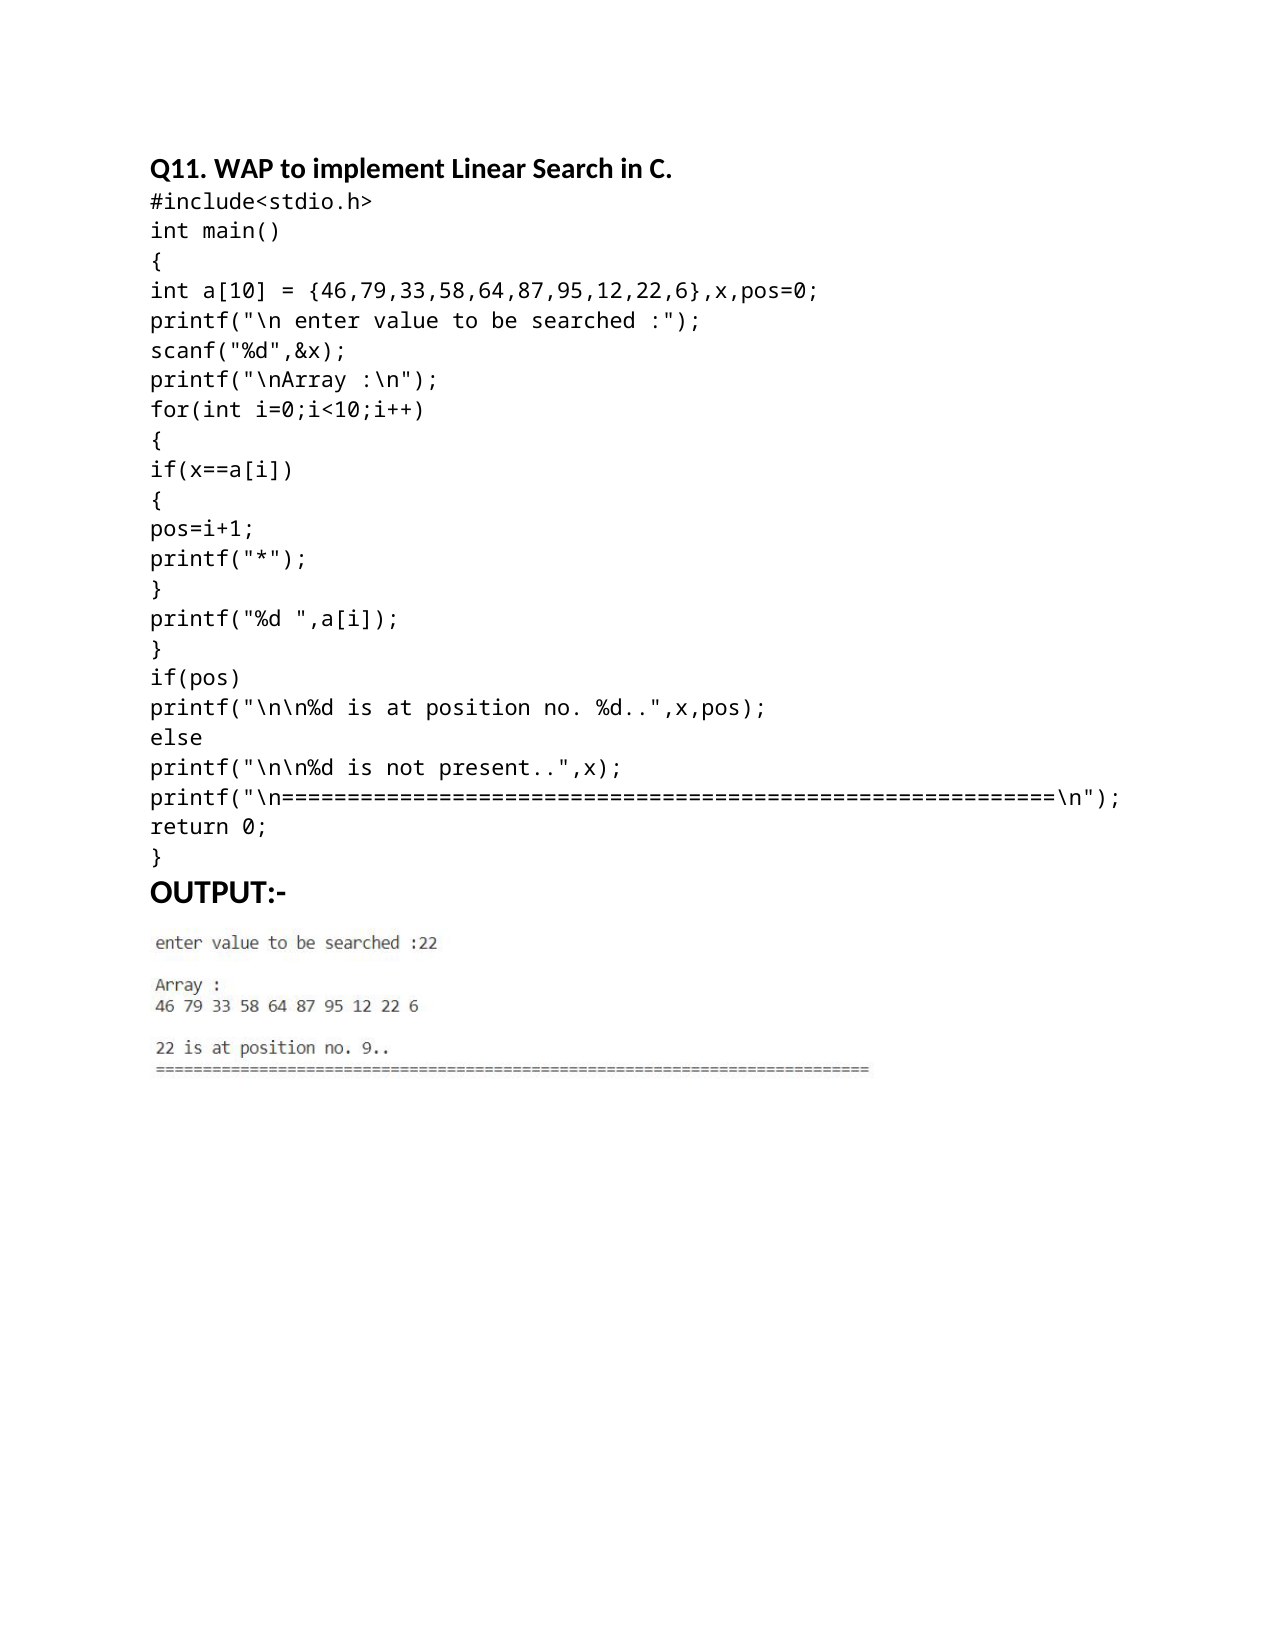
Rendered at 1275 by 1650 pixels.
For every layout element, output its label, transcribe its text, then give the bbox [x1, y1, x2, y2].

text OUTPUT:- [150, 871, 1125, 912]
text scanf("%d",&x); [150, 334, 1125, 364]
text } [150, 841, 1125, 871]
text #include<stdio.h> [150, 186, 1125, 215]
text pos=i+1; [150, 513, 1125, 543]
text { [150, 245, 1125, 275]
text int main() [150, 215, 1125, 245]
text } [150, 632, 1125, 662]
text Q11. WAP to implement Linear Search in C. [150, 150, 1125, 186]
text printf("\n\n%d is at position no. %d..",x,pos); [150, 692, 1125, 722]
text printf("\n enter value to be searched :"); [150, 305, 1125, 334]
text if(x==a[i]) [150, 454, 1125, 483]
text for(int i=0;i<10;i++) [150, 394, 1125, 424]
text printf("*"); [150, 543, 1125, 573]
text { [150, 483, 1125, 513]
text int a[10] = {46,79,33,58,64,87,95,12,22,6},x,pos=0; [150, 275, 1125, 305]
text printf("\nArray :\n"); [150, 364, 1125, 394]
text { [150, 424, 1125, 454]
text printf("\n\n%d is not present..",x); [150, 752, 1125, 781]
text printf("\n===========================================================\n"); [150, 781, 1125, 811]
text if(pos) [150, 662, 1125, 692]
text return 0; [150, 811, 1125, 841]
text else [150, 722, 1125, 752]
text } [150, 573, 1125, 603]
text printf("%d ",a[i]); [150, 603, 1125, 632]
